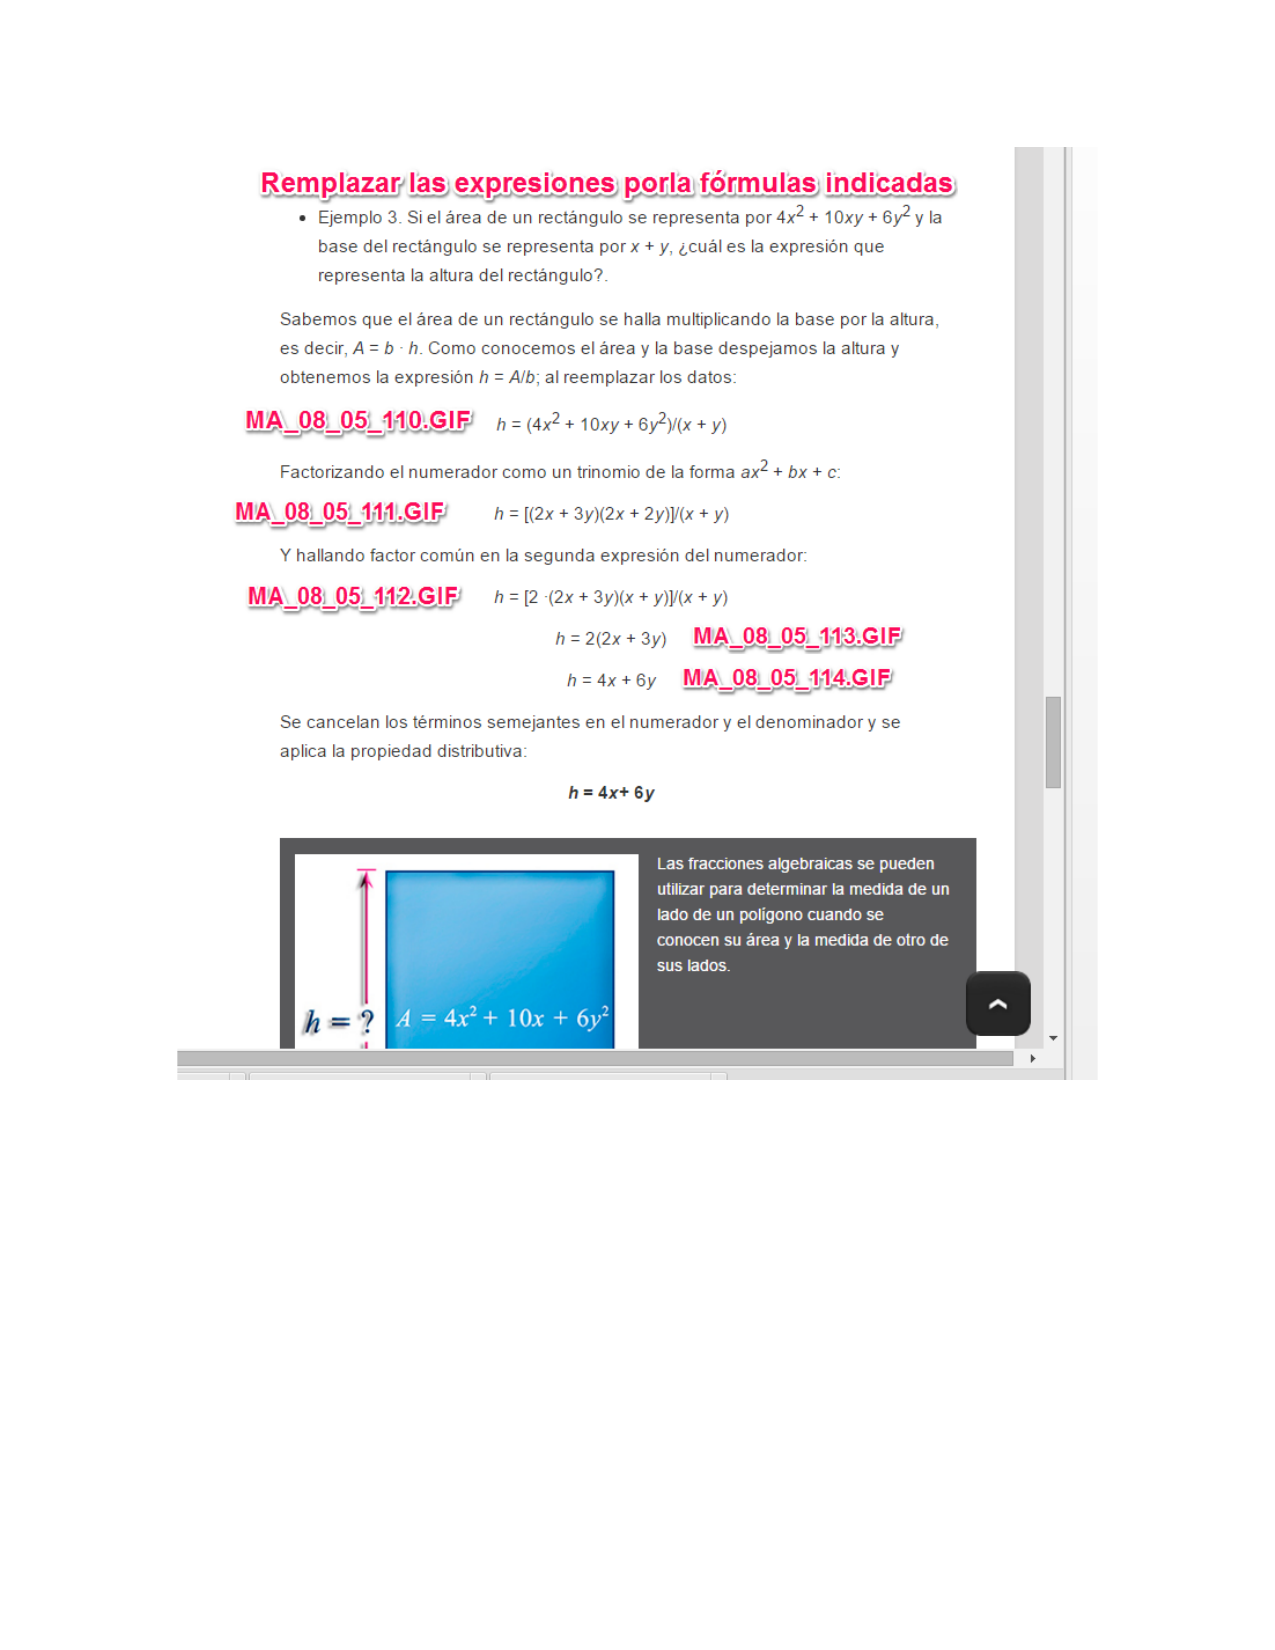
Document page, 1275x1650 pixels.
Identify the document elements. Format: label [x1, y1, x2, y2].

picture [177, 147, 1098, 1080]
